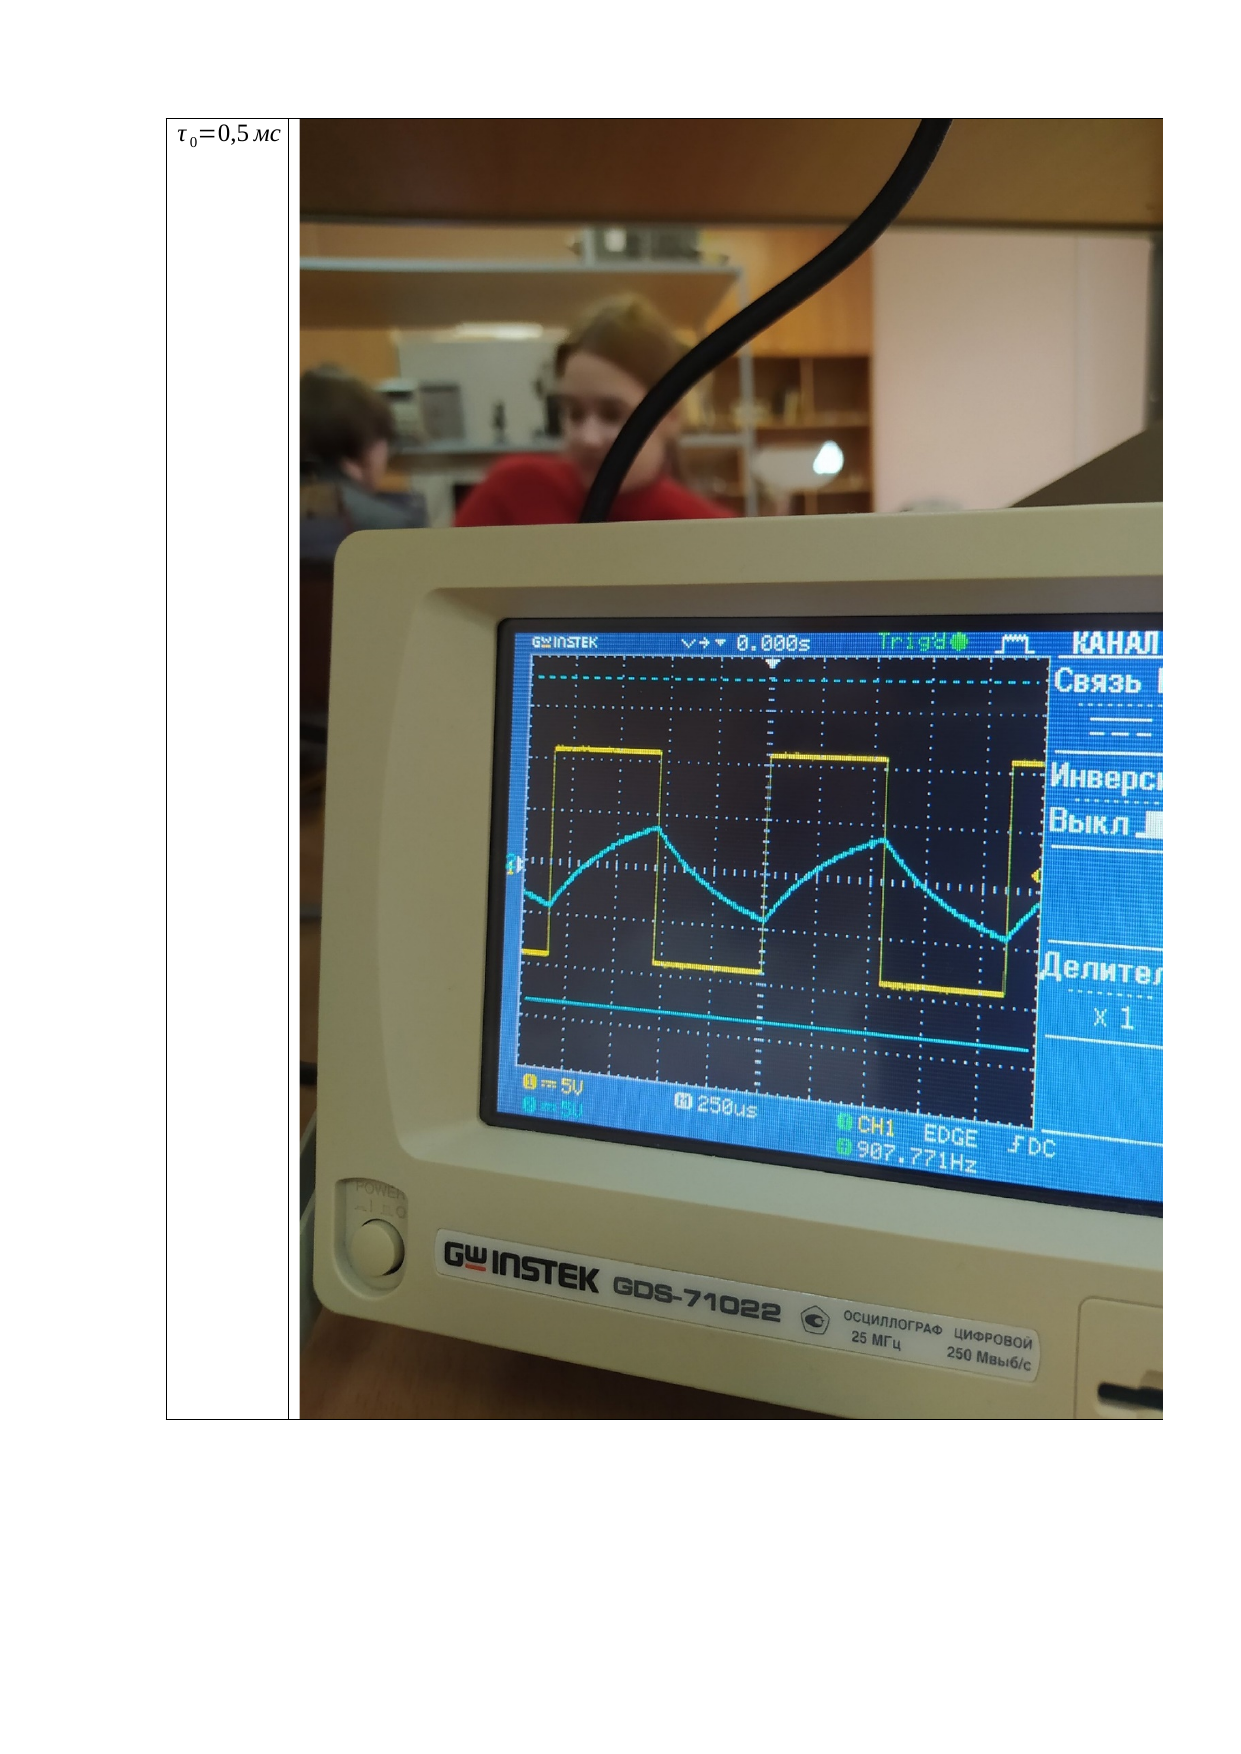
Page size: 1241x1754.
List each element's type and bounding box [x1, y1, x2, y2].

picture [299, 119, 1163, 1419]
table_cell [289, 119, 299, 1418]
table_cell [167, 119, 288, 1418]
